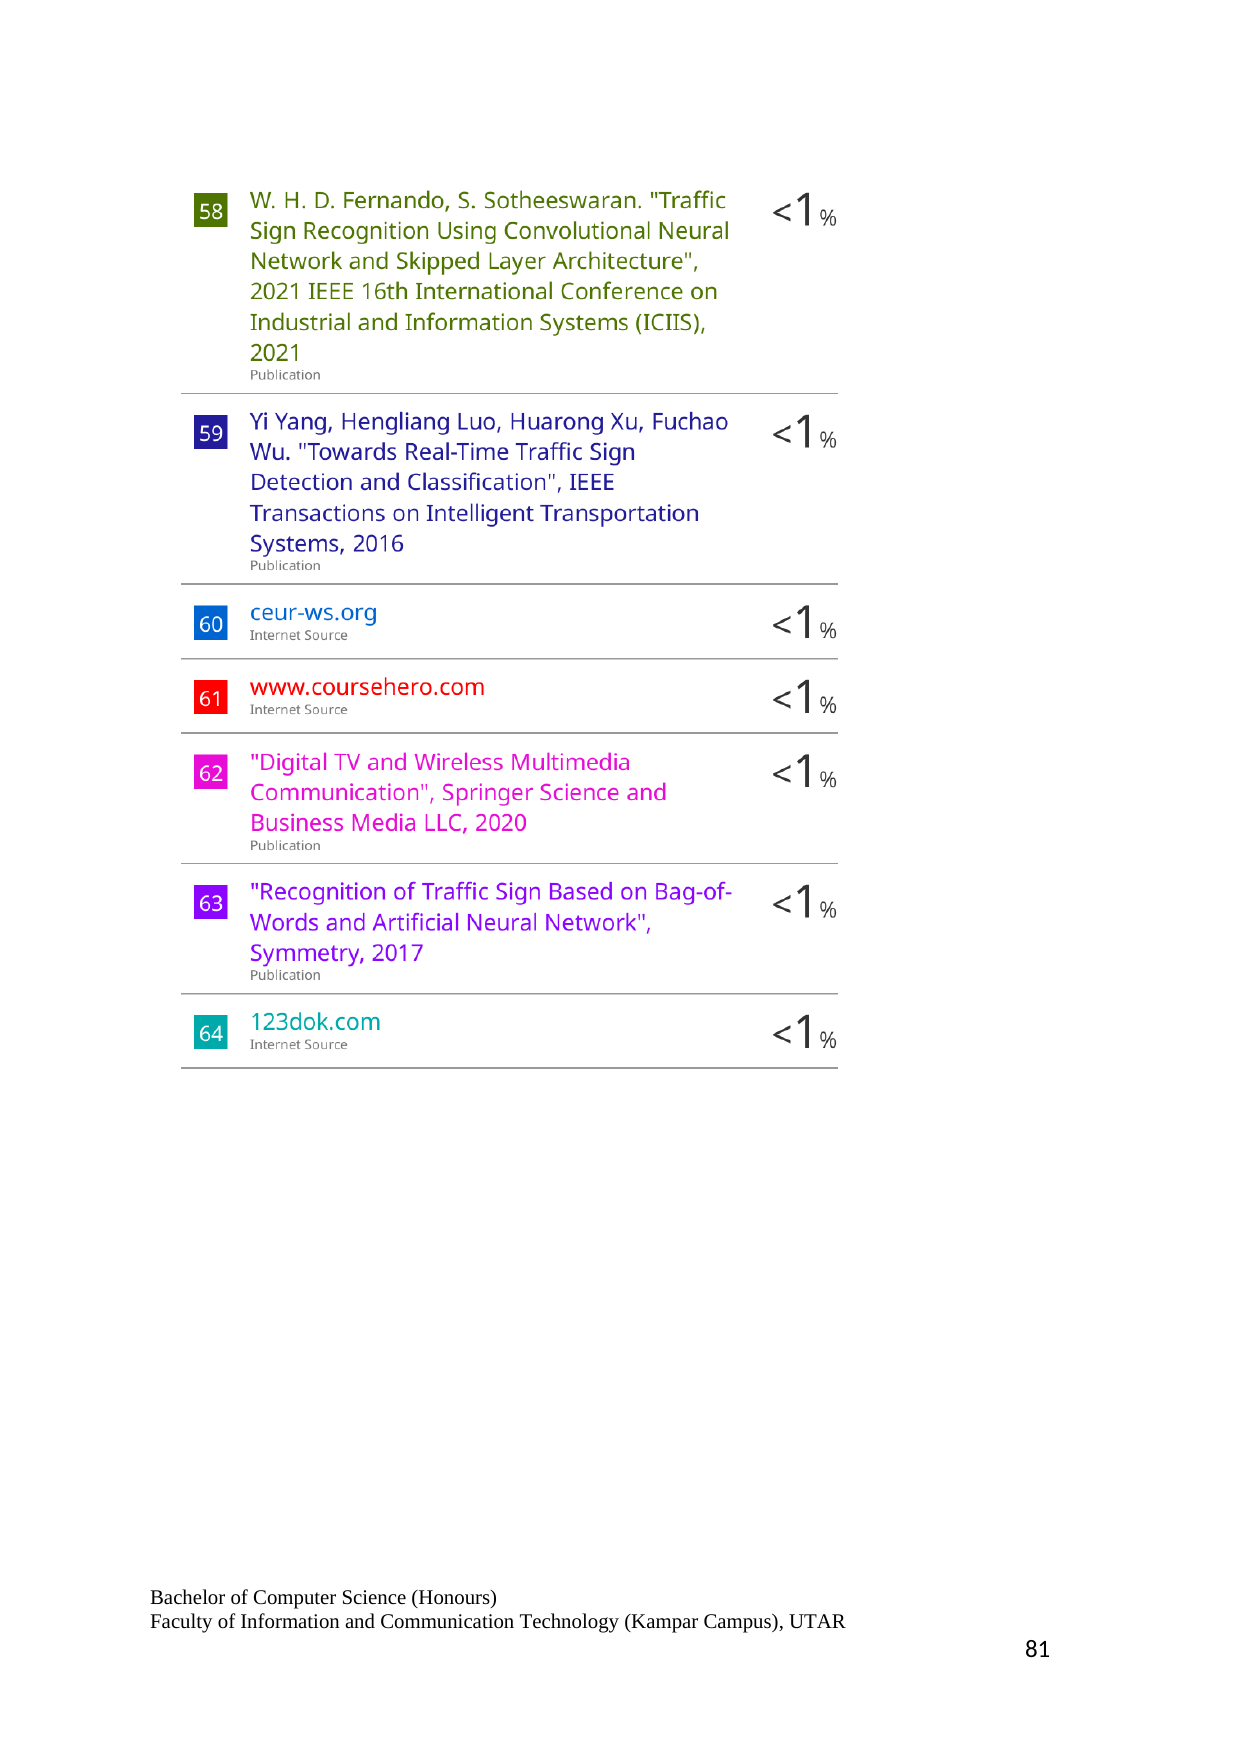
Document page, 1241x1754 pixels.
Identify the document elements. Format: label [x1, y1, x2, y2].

picture [150, 150, 871, 1089]
